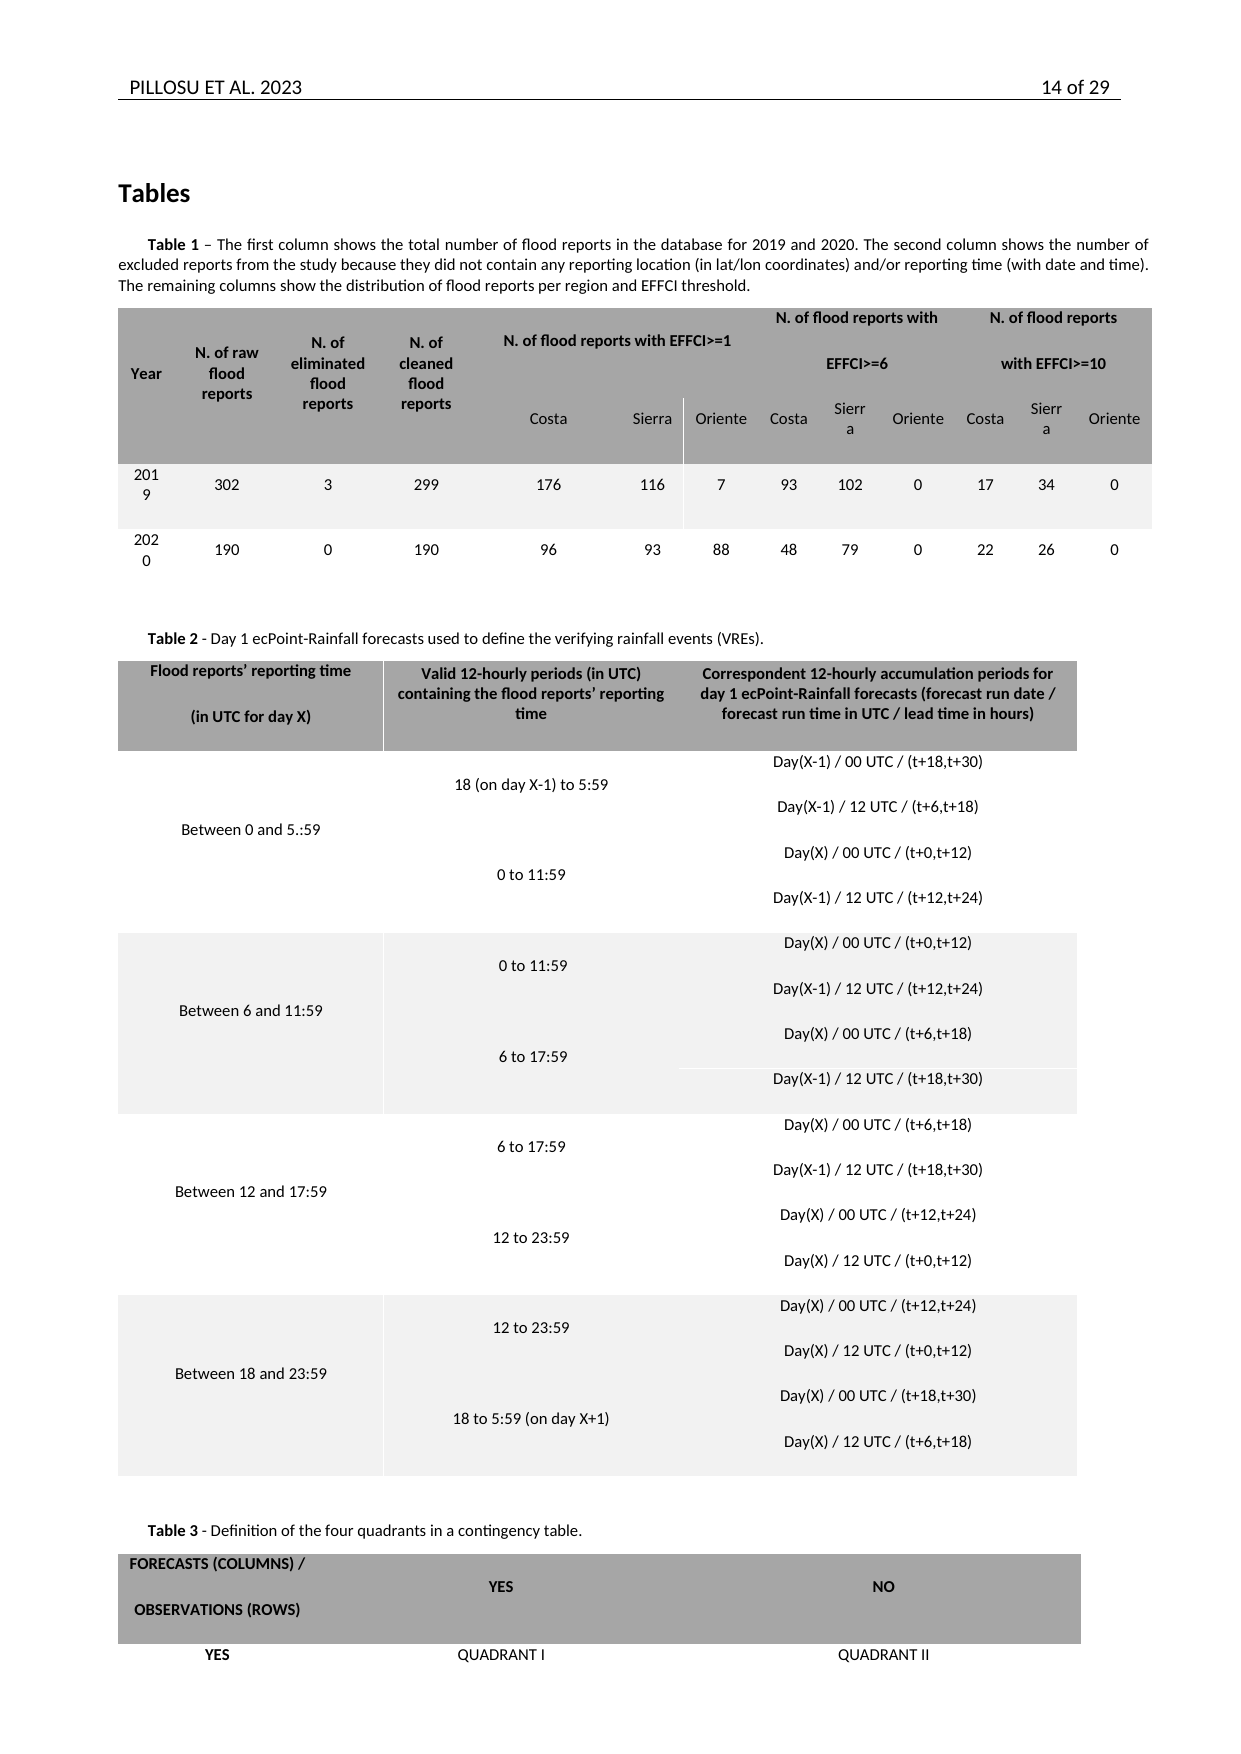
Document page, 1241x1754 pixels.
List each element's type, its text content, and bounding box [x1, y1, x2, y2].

table_cell Oriente [684, 398, 759, 464]
table_header NO [686, 1554, 1081, 1644]
text Table 2 - Day 1 ecPoint-Rainfall forecasts used to define the verifying rainfall events (VREs). [118, 628, 1152, 648]
table_cell Costa [955, 398, 1015, 464]
subtitle Tables [118, 176, 1152, 209]
table_cell Between 18 and 23:59 [118, 1295, 383, 1476]
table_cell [686, 1644, 1081, 1665]
table_cell 302 [174, 464, 279, 529]
table_cell Oriente [881, 398, 955, 464]
table_cell 6 to 17:59 [384, 1114, 679, 1204]
table_cell 18 (on day X-1) to 5:59 [384, 751, 679, 842]
table_cell Day(X) / 12 UTC / (t+0,t+12) [679, 1250, 1077, 1295]
table_cell 2020 [118, 530, 174, 595]
table_cell Sierra [1015, 398, 1077, 464]
table_cell 0 [1077, 530, 1152, 595]
table_cell 0 [881, 464, 955, 529]
table_cell 190 [376, 530, 476, 595]
table_cell 17 [955, 464, 1015, 529]
table_cell Day(X-1) / 00 UTC / (t+18,t+30) [679, 751, 1077, 797]
table_cell 176 [476, 464, 621, 529]
table_cell 12 to 23:59 [384, 1205, 679, 1295]
table_cell Day(X) / 00 UTC / (t+12,t+24) [679, 1295, 1077, 1340]
table_cell 0 [881, 530, 955, 595]
table_cell 26 [1015, 530, 1077, 595]
table_header Year [118, 308, 174, 464]
table_header Valid 12-hourly periods (in UTC) containing the flood reports’ reporting time [384, 661, 679, 751]
table_cell Day(X) / 12 UTC / (t+6,t+18) [679, 1431, 1077, 1476]
table_cell Sierra [819, 398, 881, 464]
table_header N. of flood reports with EFFCI>=10 [955, 308, 1152, 398]
table_cell 116 [621, 464, 683, 529]
table_header N. of flood reports with EFFCI>=1 [476, 308, 759, 398]
table_cell 0 [1077, 464, 1152, 529]
table_cell Costa [476, 398, 621, 464]
table_header Flood reports’ reporting time (in UTC for day X) [118, 661, 383, 751]
table_cell Day(X-1) / 12 UTC / (t+12,t+24) [679, 978, 1077, 1023]
table_header Correspondent 12-hourly accumulation periods for day 1 ecPoint-Rainfall forecasts (forecast run date / forecast run time in UTC / lead time in hours) [679, 661, 1077, 751]
table_cell Oriente [1077, 398, 1152, 464]
table_cell 6 to 17:59 [384, 1023, 679, 1114]
table_header N. of raw flood reports [174, 308, 279, 464]
table_cell 7 [684, 464, 759, 529]
table_cell 190 [174, 530, 279, 595]
table_cell YES [118, 1644, 317, 1665]
table_cell Day(X-1) / 12 UTC / (t+18,t+30) [679, 1069, 1077, 1114]
table_cell Day(X) / 00 UTC / (t+18,t+30) [679, 1386, 1077, 1431]
table_cell 0 to 11:59 [384, 842, 679, 933]
table_cell 22 [955, 530, 1015, 595]
table_cell Day(X) / 12 UTC / (t+0,t+12) [679, 1340, 1077, 1386]
table_cell 2019 [118, 464, 174, 529]
table_header YES [317, 1554, 686, 1644]
table_cell Day(X) / 00 UTC / (t+12,t+24) [679, 1205, 1077, 1250]
table_cell 0 to 11:59 [384, 933, 679, 1023]
table_cell 299 [376, 464, 476, 529]
table_cell Between 6 and 11:59 [118, 933, 383, 1114]
table_cell Day(X) / 00 UTC / (t+0,t+12) [679, 933, 1077, 978]
table_cell Day(X) / 00 UTC / (t+0,t+12) [679, 842, 1077, 887]
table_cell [317, 1644, 686, 1665]
table_cell 3 [279, 464, 376, 529]
table_header FORECASTS (COLUMNS) / OBSERVATIONS (ROWS) [118, 1554, 317, 1644]
table_cell 79 [819, 530, 881, 595]
table_header N. of eliminated flood reports [279, 308, 376, 464]
text Table 1 – The first column shows the total number of flood reports in the database for 2019 and 2020. The second column shows the number of excluded reports from the study because they did not contain any reporting location (in lat/lon coordinates) and/or reporting time (with date and time). The remaining columns show the distribution of flood reports per region and EFFCI threshold. [118, 234, 1152, 295]
table_cell Day(X) / 00 UTC / (t+6,t+18) [679, 1023, 1077, 1068]
table_cell 102 [819, 464, 881, 529]
table_cell 12 to 23:59 [384, 1295, 679, 1386]
table_cell 96 [476, 530, 621, 595]
table_header N. of cleaned flood reports [376, 308, 476, 464]
table_cell Day(X) / 00 UTC / (t+6,t+18) [679, 1114, 1077, 1159]
table_cell 48 [759, 530, 819, 595]
table_cell Day(X-1) / 12 UTC / (t+12,t+24) [679, 887, 1077, 933]
table_cell 93 [759, 464, 819, 529]
table_cell Costa [759, 398, 819, 464]
table_cell 0 [279, 530, 376, 595]
table_cell Between 0 and 5.:59 [118, 751, 383, 933]
table_cell 34 [1015, 464, 1077, 529]
table_header N. of flood reports with EFFCI>=6 [759, 308, 955, 398]
table_cell Day(X-1) / 12 UTC / (t+18,t+30) [679, 1159, 1077, 1204]
table_cell Sierra [621, 398, 683, 464]
table_cell Day(X-1) / 12 UTC / (t+6,t+18) [679, 797, 1077, 842]
table_cell 93 [621, 530, 683, 595]
table_cell 88 [684, 530, 759, 595]
table_cell Between 12 and 17:59 [118, 1114, 383, 1295]
table_cell 18 to 5:59 (on day X+1) [384, 1386, 679, 1476]
text Table 3 - Definition of the four quadrants in a contingency table. [118, 1521, 1152, 1541]
